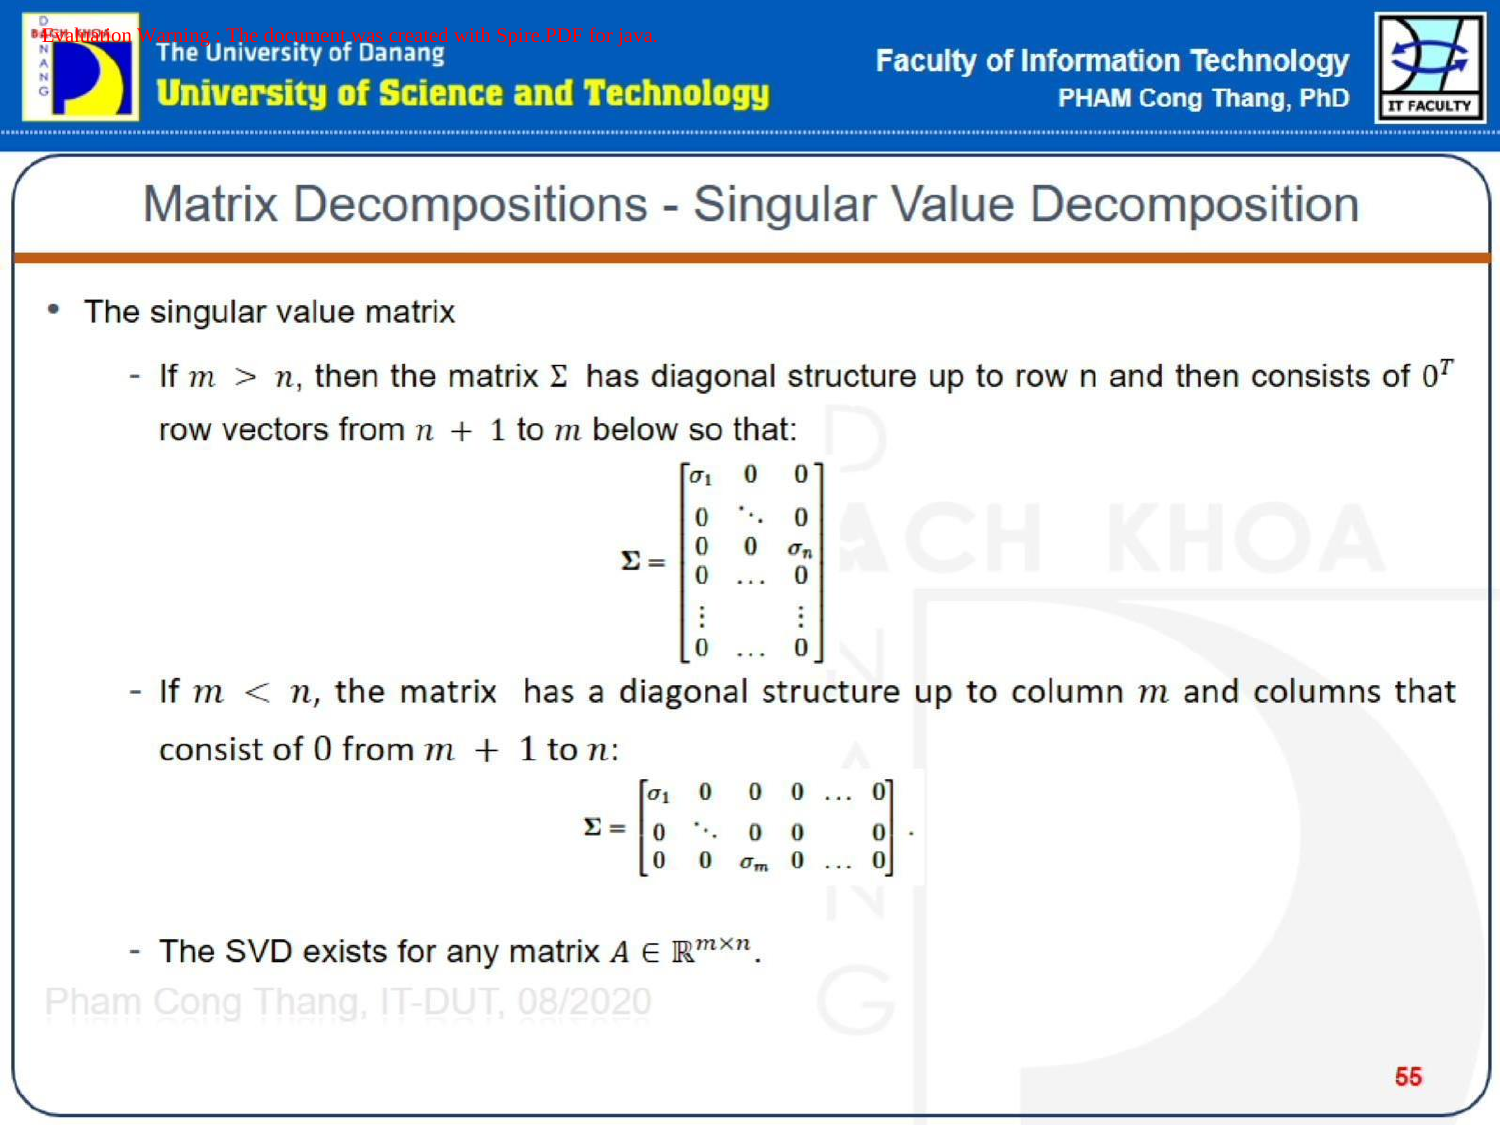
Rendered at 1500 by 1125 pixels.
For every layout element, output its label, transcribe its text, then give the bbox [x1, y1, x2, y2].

picture [0, 0, 1500, 1125]
text Evaluation Warning : The document was created with Spire.PDF for java. [42, 23, 807, 48]
